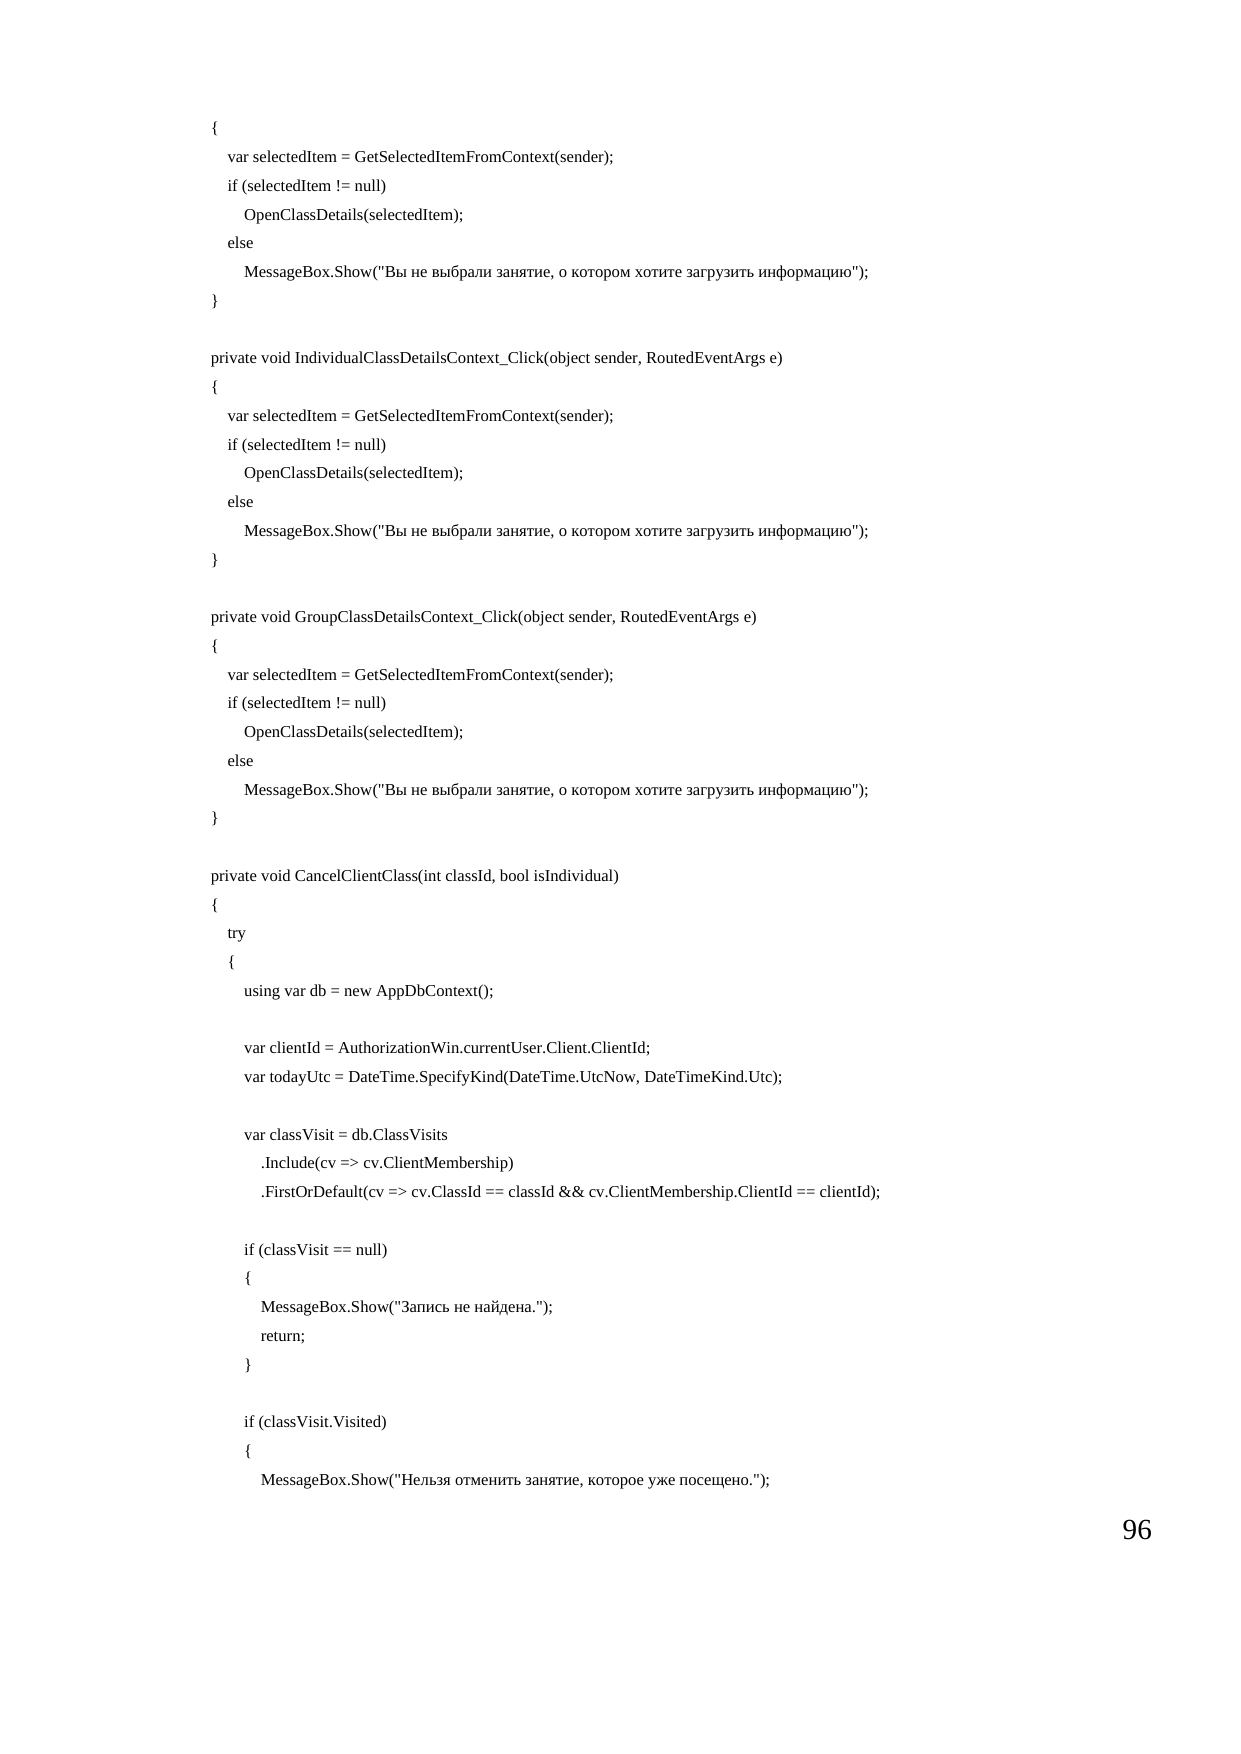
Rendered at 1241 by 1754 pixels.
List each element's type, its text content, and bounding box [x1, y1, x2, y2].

text var selectedItem = GetSelectedItemFromContext(sender); [177, 147, 1152, 166]
text var selectedItem = GetSelectedItemFromContext(sender); [177, 406, 1152, 425]
text OpenClassDetails(selectedItem); [177, 463, 1152, 482]
text .Include(cv => cv.ClientMembership) [177, 1153, 1152, 1172]
text try [177, 923, 1152, 942]
text private void CancelClientClass(int classId, bool isIndividual) [177, 866, 1152, 885]
text { [177, 377, 1152, 396]
text { [177, 636, 1152, 655]
text { [177, 1441, 1152, 1460]
text MessageBox.Show("Вы не выбрали занятие, о котором хотите загрузить информацию"); [177, 779, 1152, 798]
text if (selectedItem != null) [177, 176, 1152, 195]
text else [177, 233, 1152, 252]
text if (classVisit.Visited) [177, 1412, 1152, 1431]
text MessageBox.Show("Нельзя отменить занятие, которое уже посещено."); [177, 1469, 1152, 1488]
text } [177, 808, 1152, 827]
text { [177, 1268, 1152, 1287]
text if (selectedItem != null) [177, 434, 1152, 453]
text return; [177, 1326, 1152, 1345]
text else [177, 492, 1152, 511]
text private void IndividualClassDetailsContext_Click(object sender, RoutedEventArgs e) [177, 348, 1152, 367]
text var selectedItem = GetSelectedItemFromContext(sender); [177, 664, 1152, 683]
text else [177, 751, 1152, 770]
text { [177, 952, 1152, 971]
text var classVisit = db.ClassVisits [177, 1124, 1152, 1143]
text { [177, 894, 1152, 913]
text var todayUtc = DateTime.SpecifyKind(DateTime.UtcNow, DateTimeKind.Utc); [177, 1067, 1152, 1086]
text } [177, 291, 1152, 310]
text } [177, 549, 1152, 568]
text if (selectedItem != null) [177, 693, 1152, 712]
text OpenClassDetails(selectedItem); [177, 204, 1152, 223]
text } [177, 1354, 1152, 1373]
text MessageBox.Show("Запись не найдена."); [177, 1297, 1152, 1316]
text private void GroupClassDetailsContext_Click(object sender, RoutedEventArgs e) [177, 607, 1152, 626]
text .FirstOrDefault(cv => cv.ClassId == classId && cv.ClientMembership.ClientId == clientId); [177, 1182, 1152, 1201]
text { [177, 118, 1152, 137]
text using var db = new AppDbContext(); [177, 981, 1152, 1000]
text MessageBox.Show("Вы не выбрали занятие, о котором хотите загрузить информацию"); [177, 262, 1152, 281]
text var clientId = AuthorizationWin.currentUser.Client.ClientId; [177, 1038, 1152, 1057]
text if (classVisit == null) [177, 1239, 1152, 1258]
text OpenClassDetails(selectedItem); [177, 722, 1152, 741]
text MessageBox.Show("Вы не выбрали занятие, о котором хотите загрузить информацию"); [177, 521, 1152, 540]
